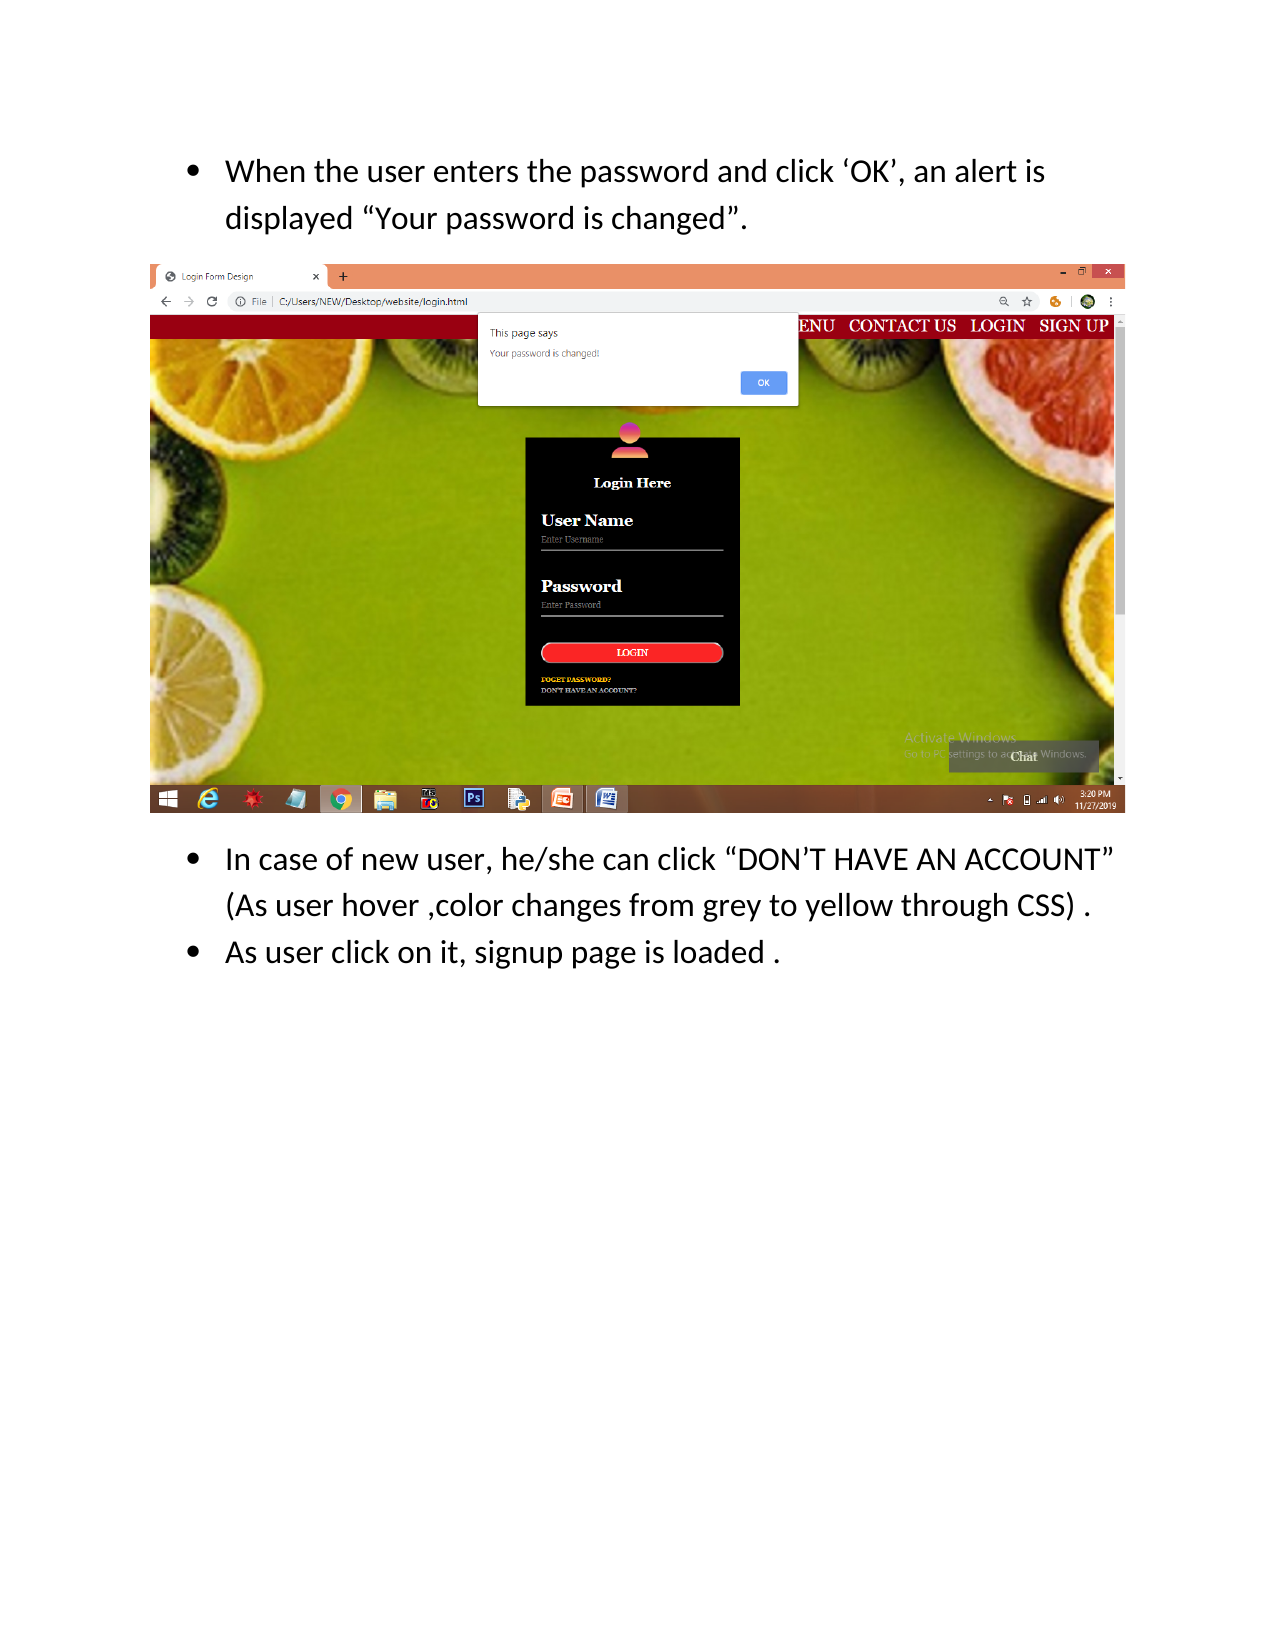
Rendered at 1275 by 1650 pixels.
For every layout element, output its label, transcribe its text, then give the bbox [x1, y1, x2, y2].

list When the user enters the password and click ‘OK’, an alert is displayed “Your password is changed”. [187, 150, 1125, 237]
list In case of new user, he/she can click “DON’T HAVE AN ACCOUNT” (As user hover ,color changes from grey to yellow through CSS) . [187, 837, 1125, 925]
list As user click on it, signup page is loaded . [187, 931, 1125, 972]
picture [150, 264, 1125, 813]
